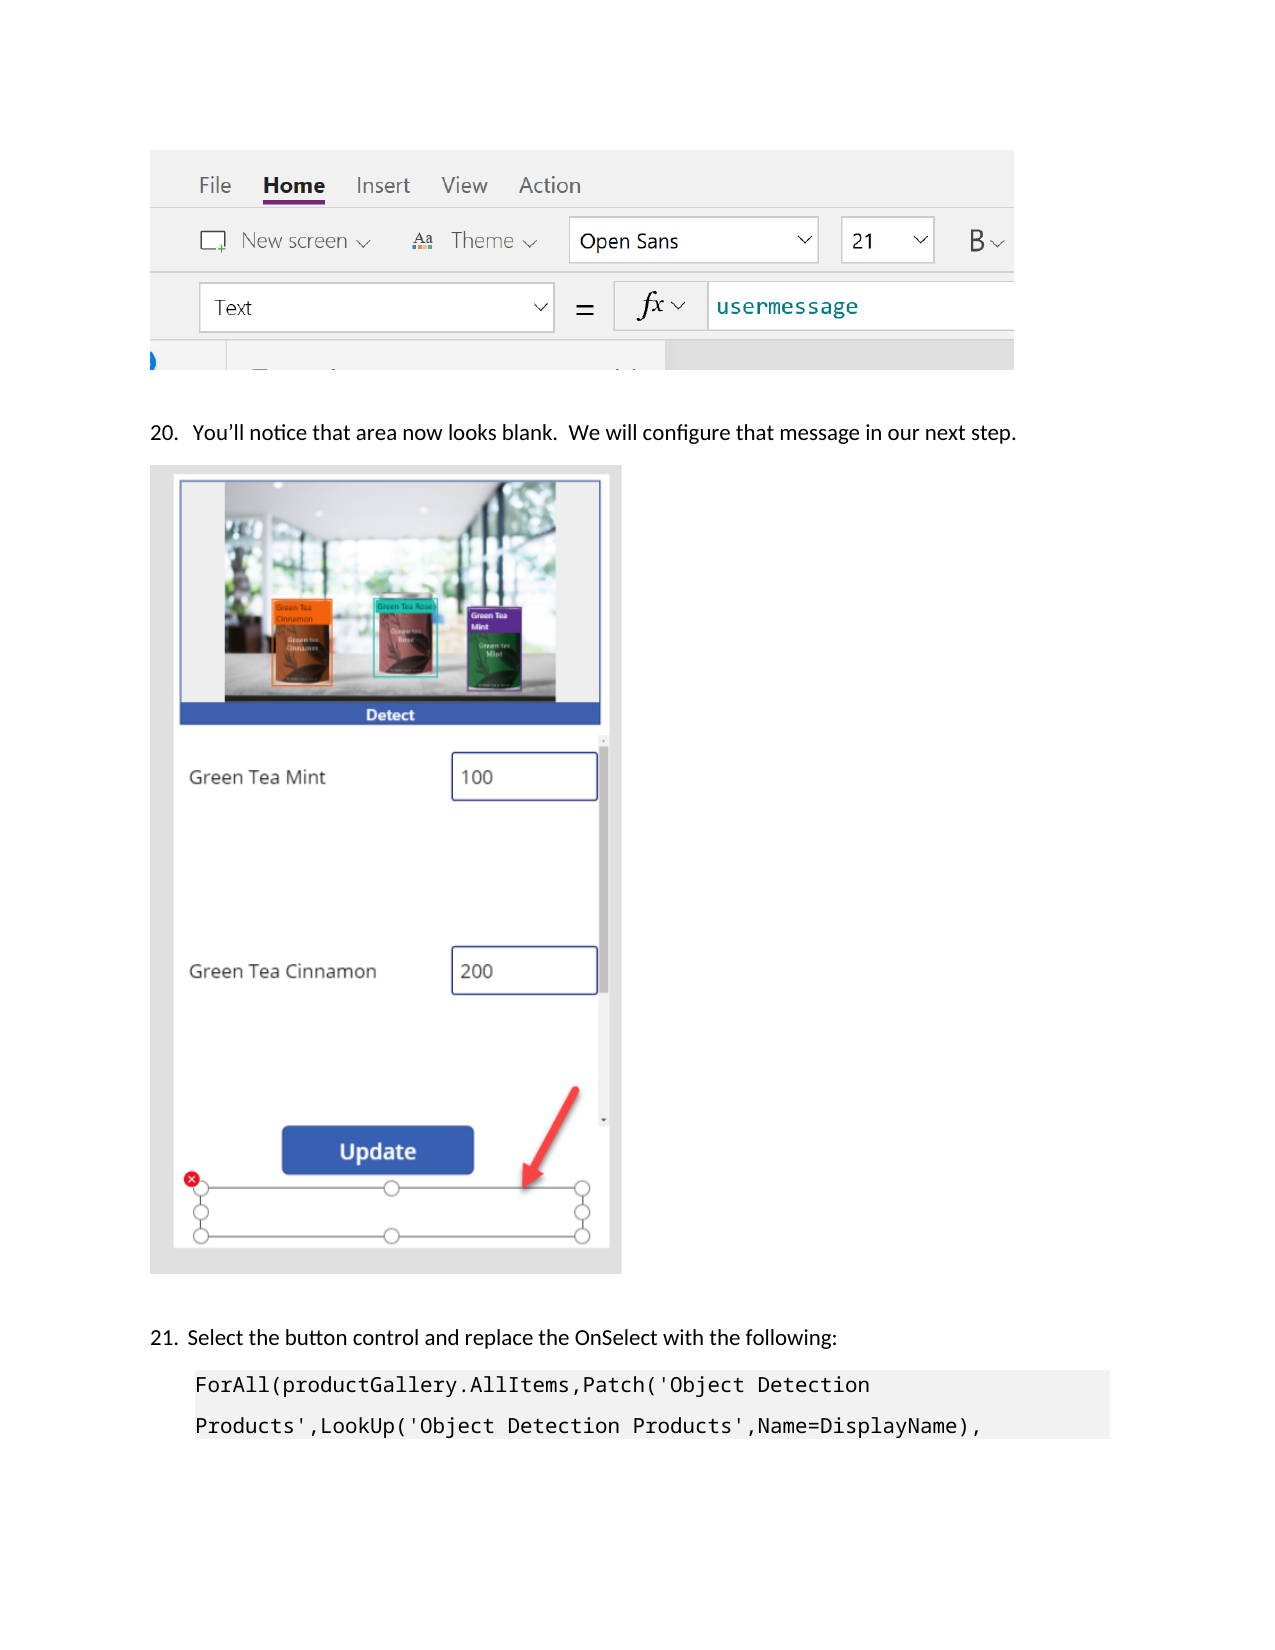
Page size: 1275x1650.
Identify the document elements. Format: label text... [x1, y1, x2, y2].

list Select the button control and replace the OnSelect with the following: [150, 1323, 1125, 1351]
picture [150, 150, 1014, 370]
picture [150, 465, 622, 1274]
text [195, 1370, 1110, 1439]
list You’ll notice that area now looks blank. We will configure that message in our next step. [150, 418, 1125, 447]
